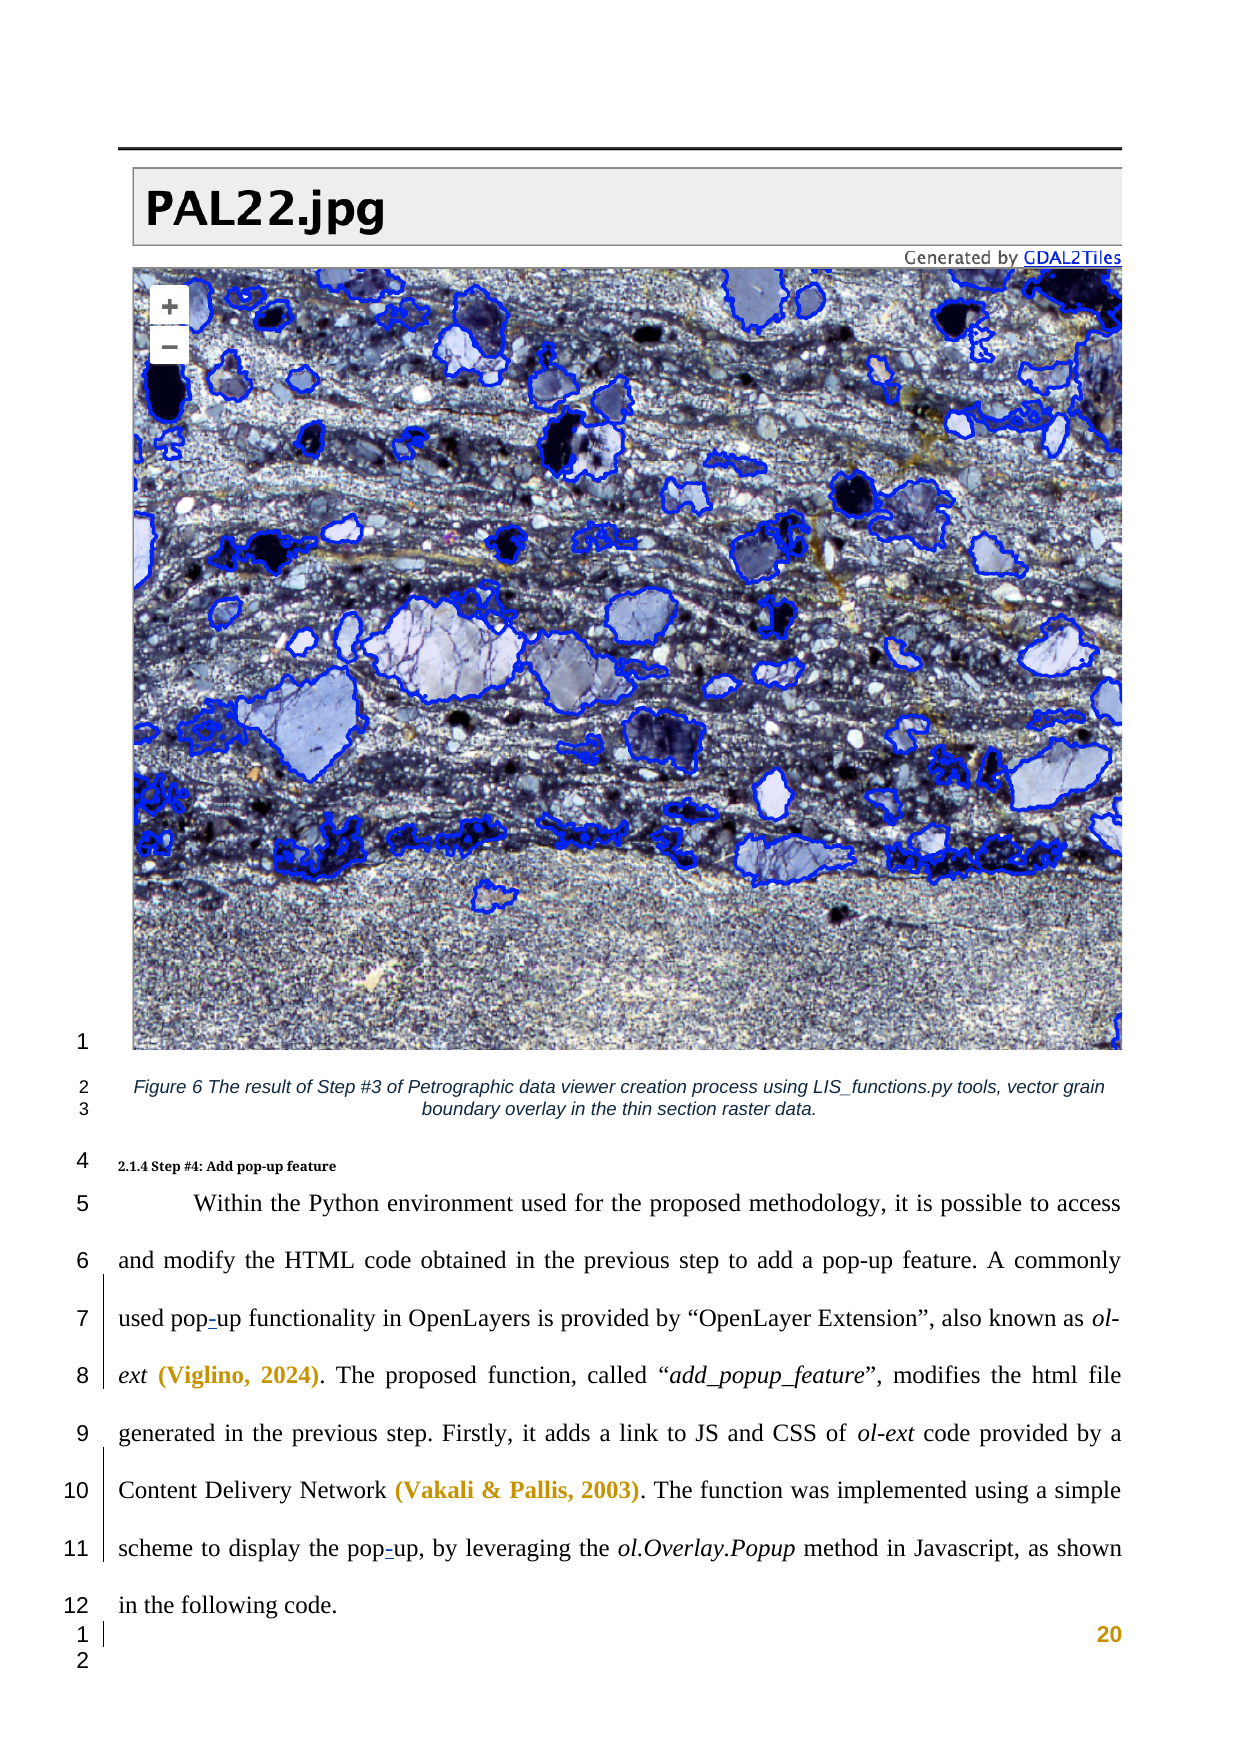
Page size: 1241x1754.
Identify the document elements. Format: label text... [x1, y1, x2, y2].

text Within the Python environment used for the proposed methodology, it is possible to access and modify the HTML code obtained in the previous step to add a pop-up feature. A commonly used popup functionality in OpenLayers is provided by “OpenLayer Extension”, also known as ol-ext (Viglino, 2024). The proposed function, called “add_popup_feature”, modifies the html file generated in the previous step. Firstly, it adds a link to JS and CSS of ol-ext code provided by a Content Delivery Network (Vakali & Pallis, 2003). The function was implemented using a simple scheme to display the popup, by leveraging the ol.Overlay.Popup method in Javascript, as shown in the following code. [118, 1188, 1122, 1619]
text Figure 6 The result of Step #3 of Petrographic data viewer creation process using LIS_functions.py tools, vector grain boundary overlay in the thin section raster data. [118, 1076, 1122, 1119]
picture [118, 147, 1123, 1050]
subtitle 2.1.4 Step #4: Add pop-up feature [118, 1144, 1122, 1175]
